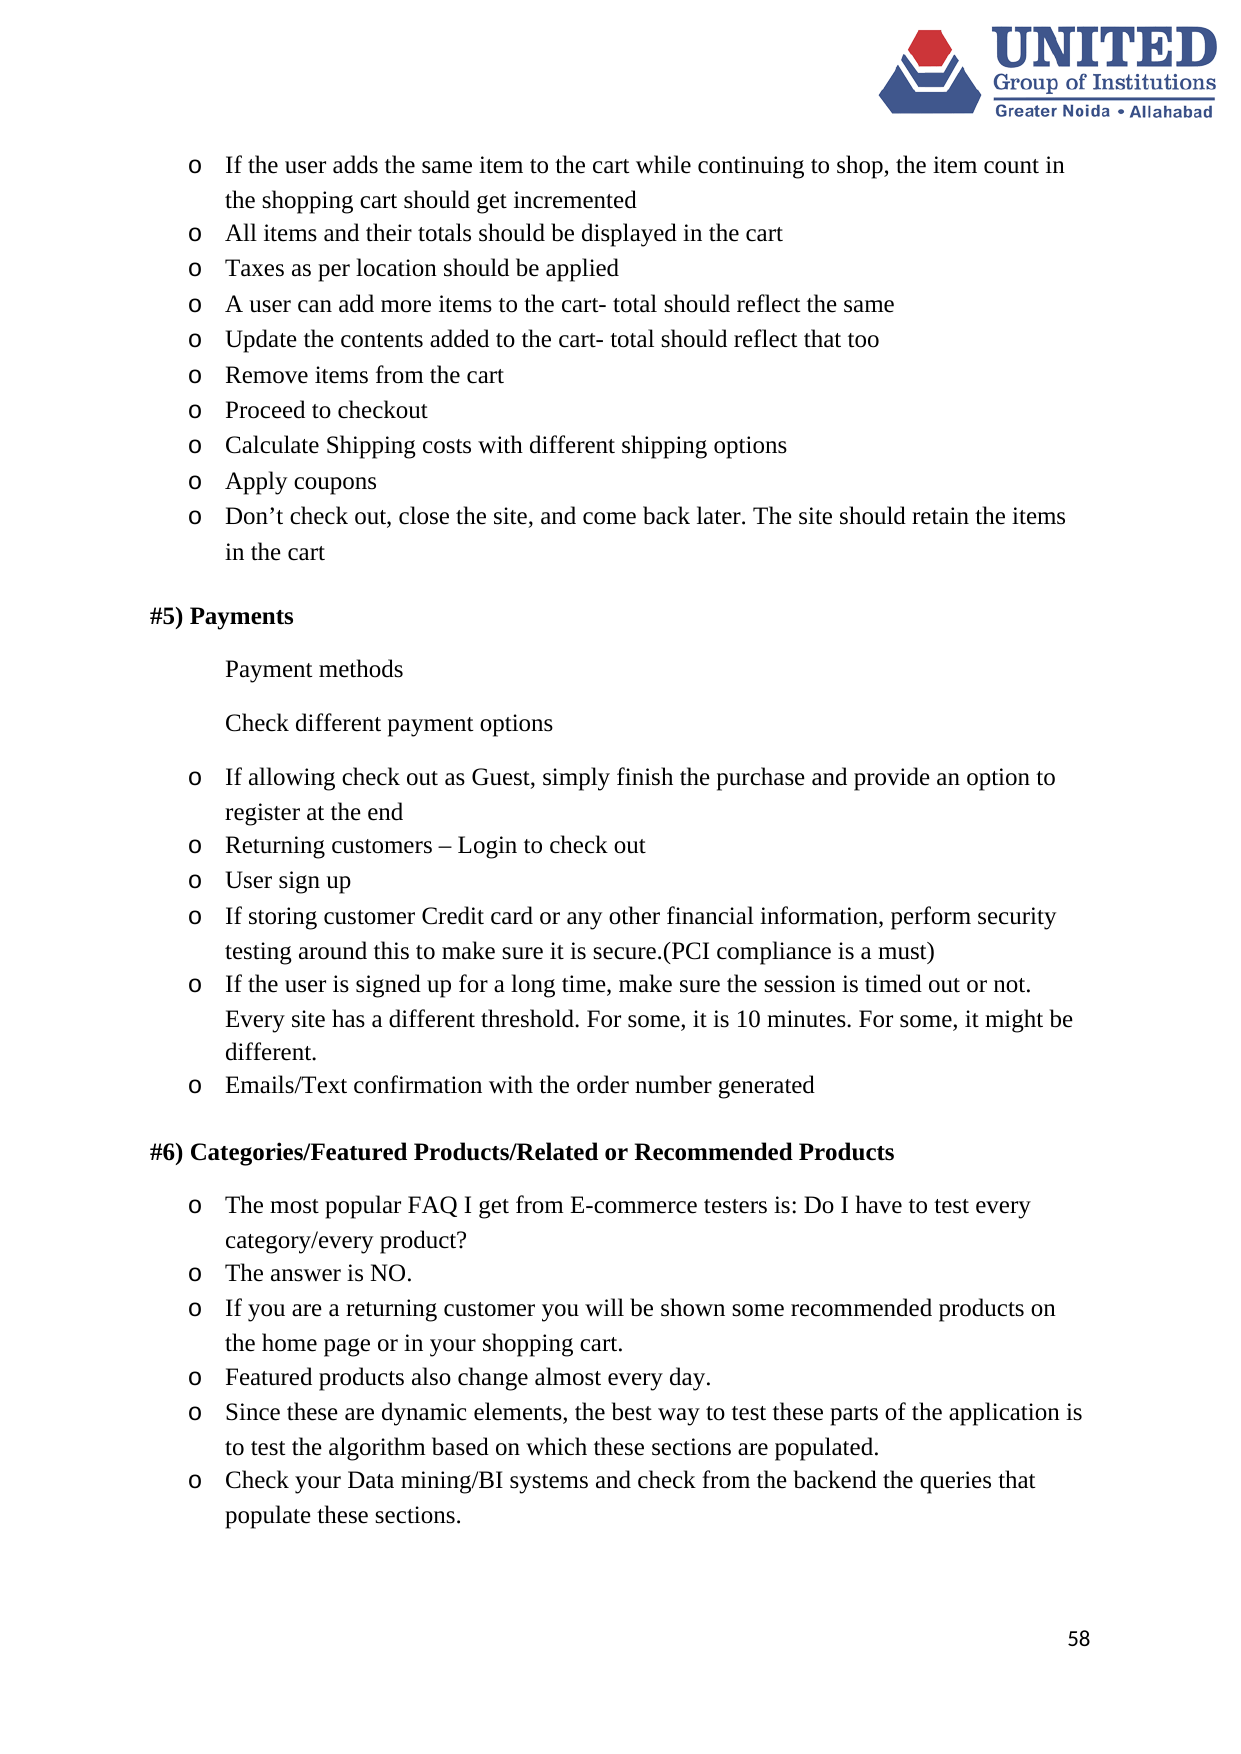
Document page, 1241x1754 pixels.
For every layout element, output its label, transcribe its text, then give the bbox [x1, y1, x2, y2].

list Taxes as per location should be applied [187, 253, 1090, 284]
list Calculate Shipping costs with different shipping options [187, 431, 1090, 461]
list If storing customer Credit card or any other financial information, perform security testing around this to make sure it is secure.(PCI compliance is a must) [187, 901, 1090, 964]
list If the user adds the same item to the cart while continuing to shop, the item count in the shopping cart should get incremented [187, 150, 1090, 214]
list Check your Data mining/BI systems and check from the backend the queries that populate these sections. [187, 1465, 1090, 1529]
subtitle #6) Categories/Featured Products/Related or Recommended Products [150, 1137, 1090, 1165]
list The answer is NO. [187, 1258, 1090, 1289]
subtitle #5) Payments [150, 601, 1090, 629]
list Proceed to checkout [187, 395, 1090, 426]
list Featured products also change almost every day. [187, 1362, 1090, 1392]
picture [873, 20, 1218, 124]
list The most popular FAQ I get from E-commerce testers is: Do I have to test every category/every product? [187, 1190, 1090, 1254]
list Returning customers – Login to check out [187, 830, 1090, 861]
list Emails/Text confirmation with the order number generated [187, 1070, 1090, 1101]
list Remove items from the cart [187, 360, 1090, 391]
text Check different payment options [150, 708, 1090, 737]
list Update the contents added to the cart- total should reflect that too [187, 324, 1090, 355]
list If allowing check out as Guest, simply finish the purchase and provide an option to register at the end [187, 762, 1090, 826]
text Payment methods [150, 654, 1090, 683]
list A user can add more items to the cart- total should reflect the same [187, 289, 1090, 320]
list Apply coupons [187, 466, 1090, 497]
list If the user is signed up for a long time, make sure the session is timed out or not. Every site has a different threshold. For some, it is 10 minutes. For some, it might be different. [187, 969, 1090, 1066]
list All items and their totals should be displayed in the cart [187, 218, 1090, 249]
list Since these are dynamic elements, the best way to test these parts of the application is to test the algorithm based on which these sections are populated. [187, 1397, 1090, 1461]
list User sign up [187, 865, 1090, 896]
list If you are a returning customer you will be shown some recommended products on the home page or in your shopping cart. [187, 1293, 1090, 1357]
list Don’t check out, close the site, and come back later. The site should retain the items in the cart [187, 501, 1090, 565]
